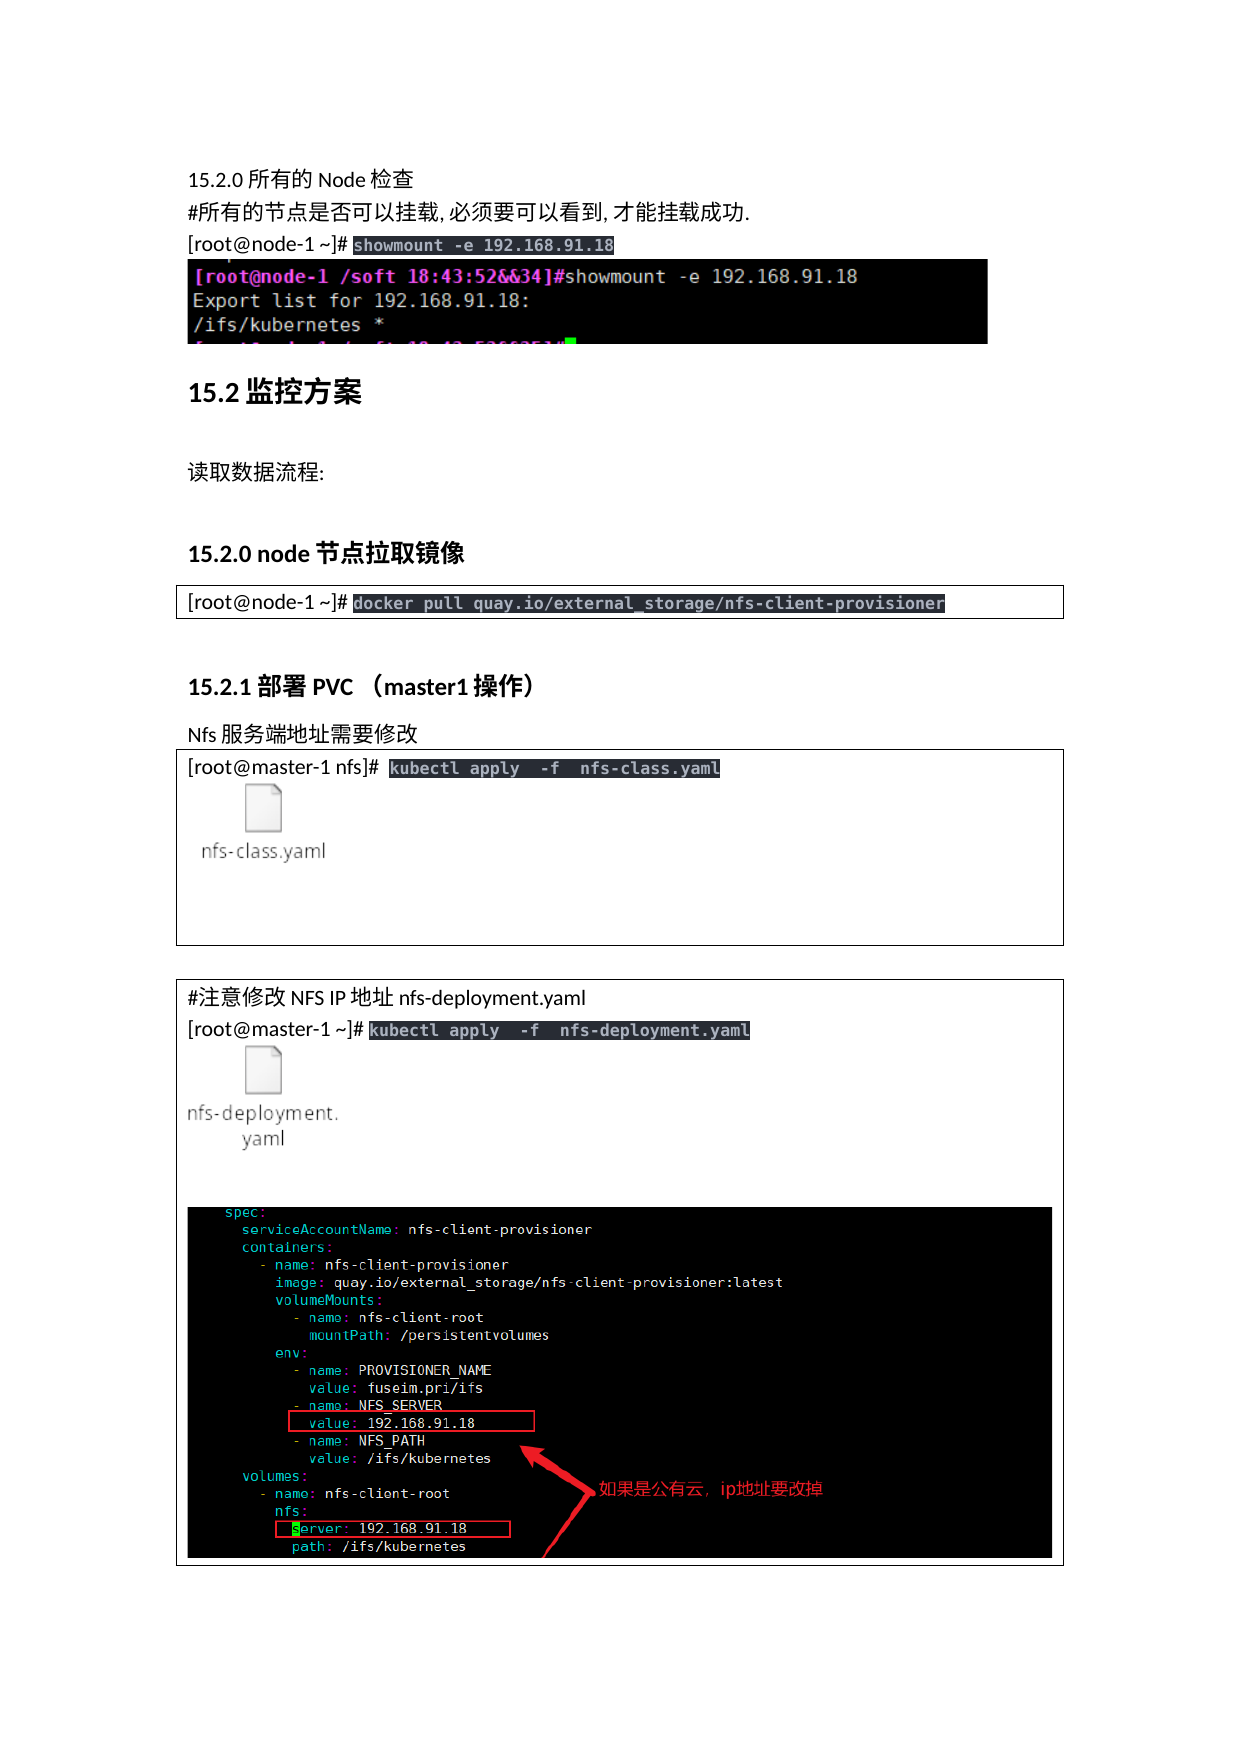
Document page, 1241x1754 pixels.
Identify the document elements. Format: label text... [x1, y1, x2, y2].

text Nfs服务端地址需要修改 [187, 717, 1053, 749]
picture [187, 1207, 1053, 1558]
text [root@node-1 ~]# showmount -e 192.168.91.18 [187, 227, 1053, 259]
text 读取数据流程: [187, 454, 1053, 487]
text #所有的节点是否可以挂载, 必须要可以看到, 才能挂载成功. [187, 194, 1053, 227]
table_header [177, 980, 1063, 1565]
table_header [root@node-1 ~]# docker pull quay.io/external_storage/nfs-client-provisioner [177, 586, 1063, 618]
picture [187, 259, 988, 344]
text 15.2.0 所有的Node检查 [187, 162, 1053, 194]
text 15.2监控方案 [187, 357, 1053, 422]
table_header [root@master-1 nfs]# kubectl apply -f nfs-class.yaml [177, 750, 1063, 945]
text 15.2.1 部署PVC （master1操作） [187, 652, 1053, 717]
text 15.2.0 node节点拉取镜像 [187, 519, 1053, 584]
